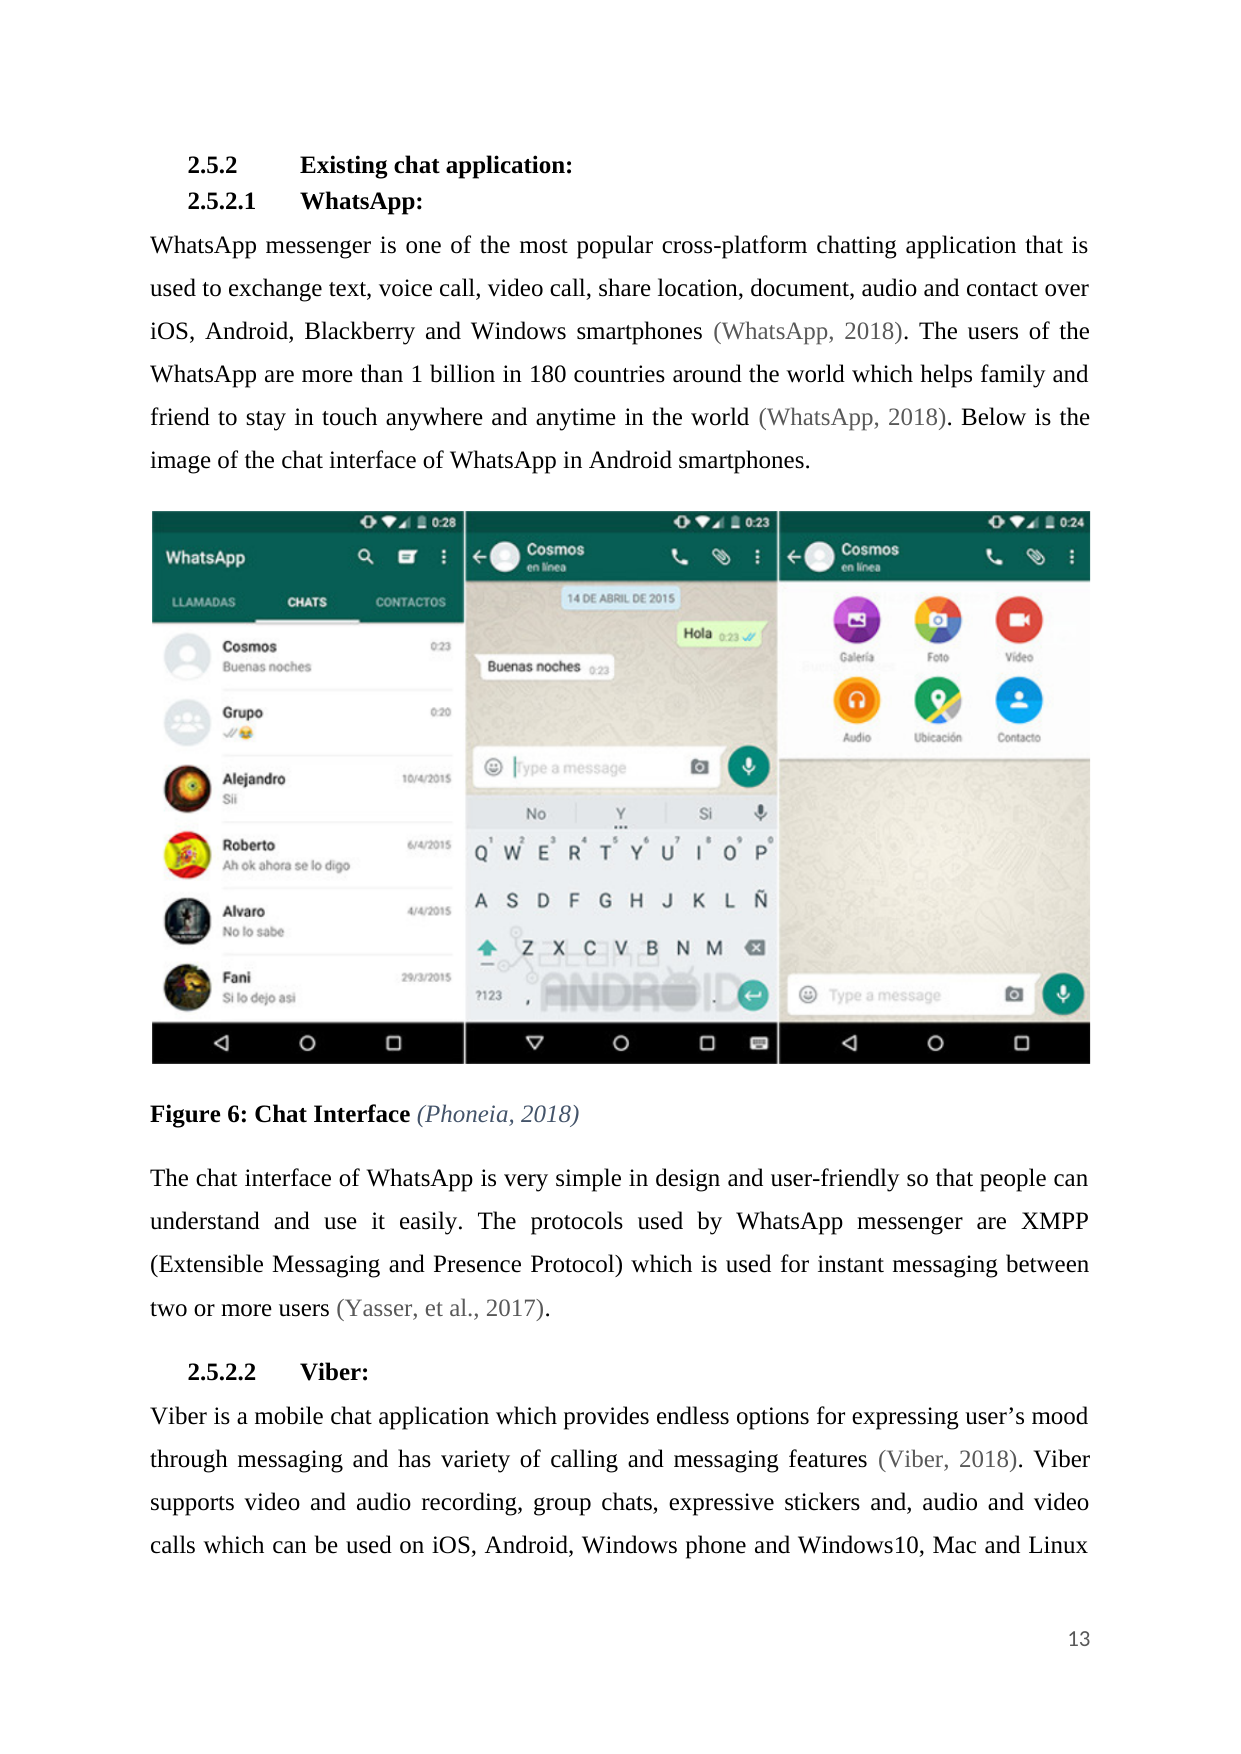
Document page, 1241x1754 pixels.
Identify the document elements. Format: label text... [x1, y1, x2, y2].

subtitle Existing chat application: [187, 150, 1090, 179]
text The chat interface of WhatsApp is very simple in design and user-friendly so that people can understand and use it easily. The protocols used by WhatsApp messenger are XMPP (Extensible Messaging and Presence Protocol) which is used for instant messaging between two or more users. [150, 1163, 1090, 1321]
subtitle WhatsApp: [187, 186, 1090, 214]
text WhatsApp messenger is one of the most popular cross-platform chatting application that is used to exchange text, voice call, video call, share location, document, audio and contact over iOS, Android, Blackberry and Windows smartphones. The users of the WhatsApp are more than 1 billion in 180 countries around the world which helps family and friend to stay in touch anywhere and anytime in the world. Below is the image of the chat interface of WhatsApp in Android smartphones. [150, 230, 1090, 474]
picture [150, 509, 1091, 1065]
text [150, 1401, 1090, 1559]
text Figure 6: Chat Interface [150, 1099, 1090, 1128]
subtitle Viber: [187, 1357, 1090, 1385]
